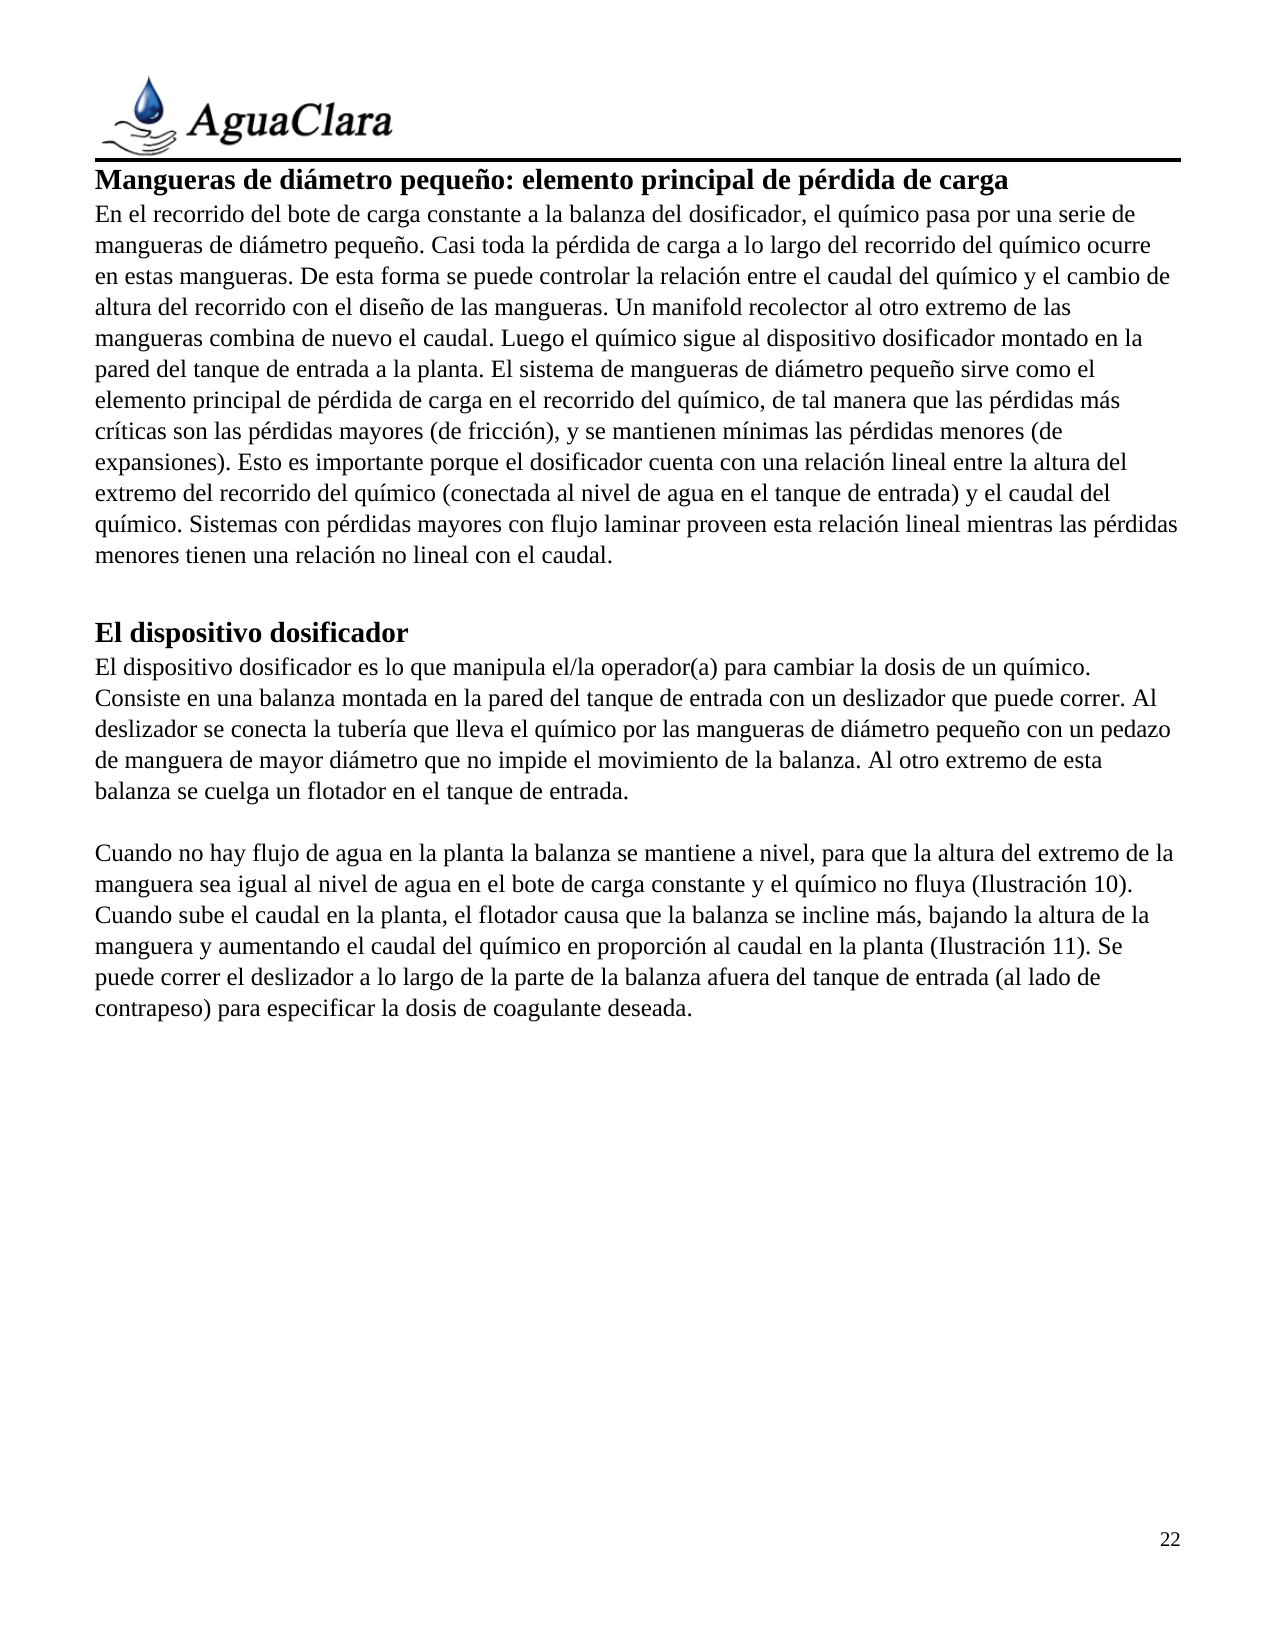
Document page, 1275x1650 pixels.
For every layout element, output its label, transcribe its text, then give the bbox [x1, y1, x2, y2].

subtitle Mangueras de diámetro pequeño: elemento principal de pérdida de carga [94, 162, 1181, 196]
subtitle El dispositivo dosificador [94, 616, 1181, 649]
text Cuando no hay flujo de agua en la planta la balanza se mantiene a nivel, para que la altura del extremo de la manguera sea igual al nivel de agua en el bote de carga constante y el químico no fluya (Ilustración 10). Cuando sube el caudal en la planta, el flotador causa que la balanza se incline más, bajando la altura de la manguera y aumentando el caudal del químico en proporción al caudal en la planta (Ilustración 11). Se puede correr el deslizador a lo largo de la parte de la balanza afuera del tanque de entrada (al lado de contrapeso) para especificar la dosis de coagulante deseada. [94, 838, 1181, 1022]
text En el recorrido del bote de carga constante a la balanza del dosificador, el químico pasa por una serie de mangueras de diámetro pequeño. Casi toda la pérdida de carga a lo largo del recorrido del químico ocurre en estas mangueras. De esta forma se puede controlar la relación entre el caudal del químico y el cambio de altura del recorrido con el diseño de las mangueras. Un manifold recolector al otro extremo de las mangueras combina de nuevo el caudal. Luego el químico sigue al dispositivo dosificador montado en la pared del tanque de entrada a la planta. El sistema de mangueras de diámetro pequeño sirve como el elemento principal de pérdida de carga en el recorrido del químico, de tal manera que las pérdidas más críticas son las pérdidas mayores (de fricción), y se mantienen mínimas las pérdidas menores (de expansiones). Esto es importante porque el dosificador cuenta con una relación lineal entre la altura del extremo del recorrido del químico (conectada al nivel de agua en el tanque de entrada) y el caudal del químico. Sistemas con pérdidas mayores con flujo laminar proveen esta relación lineal mientras las pérdidas menores tienen una relación no lineal con el caudal. [94, 199, 1181, 569]
picture [94, 75, 412, 158]
text El dispositivo dosificador es lo que manipula el/la operador(a) para cambiar la dosis de un químico. Consiste en una balanza montada en la pared del tanque de entrada con un deslizador que puede correr. Al deslizador se conecta la tubería que lleva el químico por las mangueras de diámetro pequeño con un pedazo de manguera de mayor diámetro que no impide el movimiento de la balanza. Al otro extremo de esta balanza se cuelga un flotador en el tanque de entrada. [94, 652, 1181, 805]
